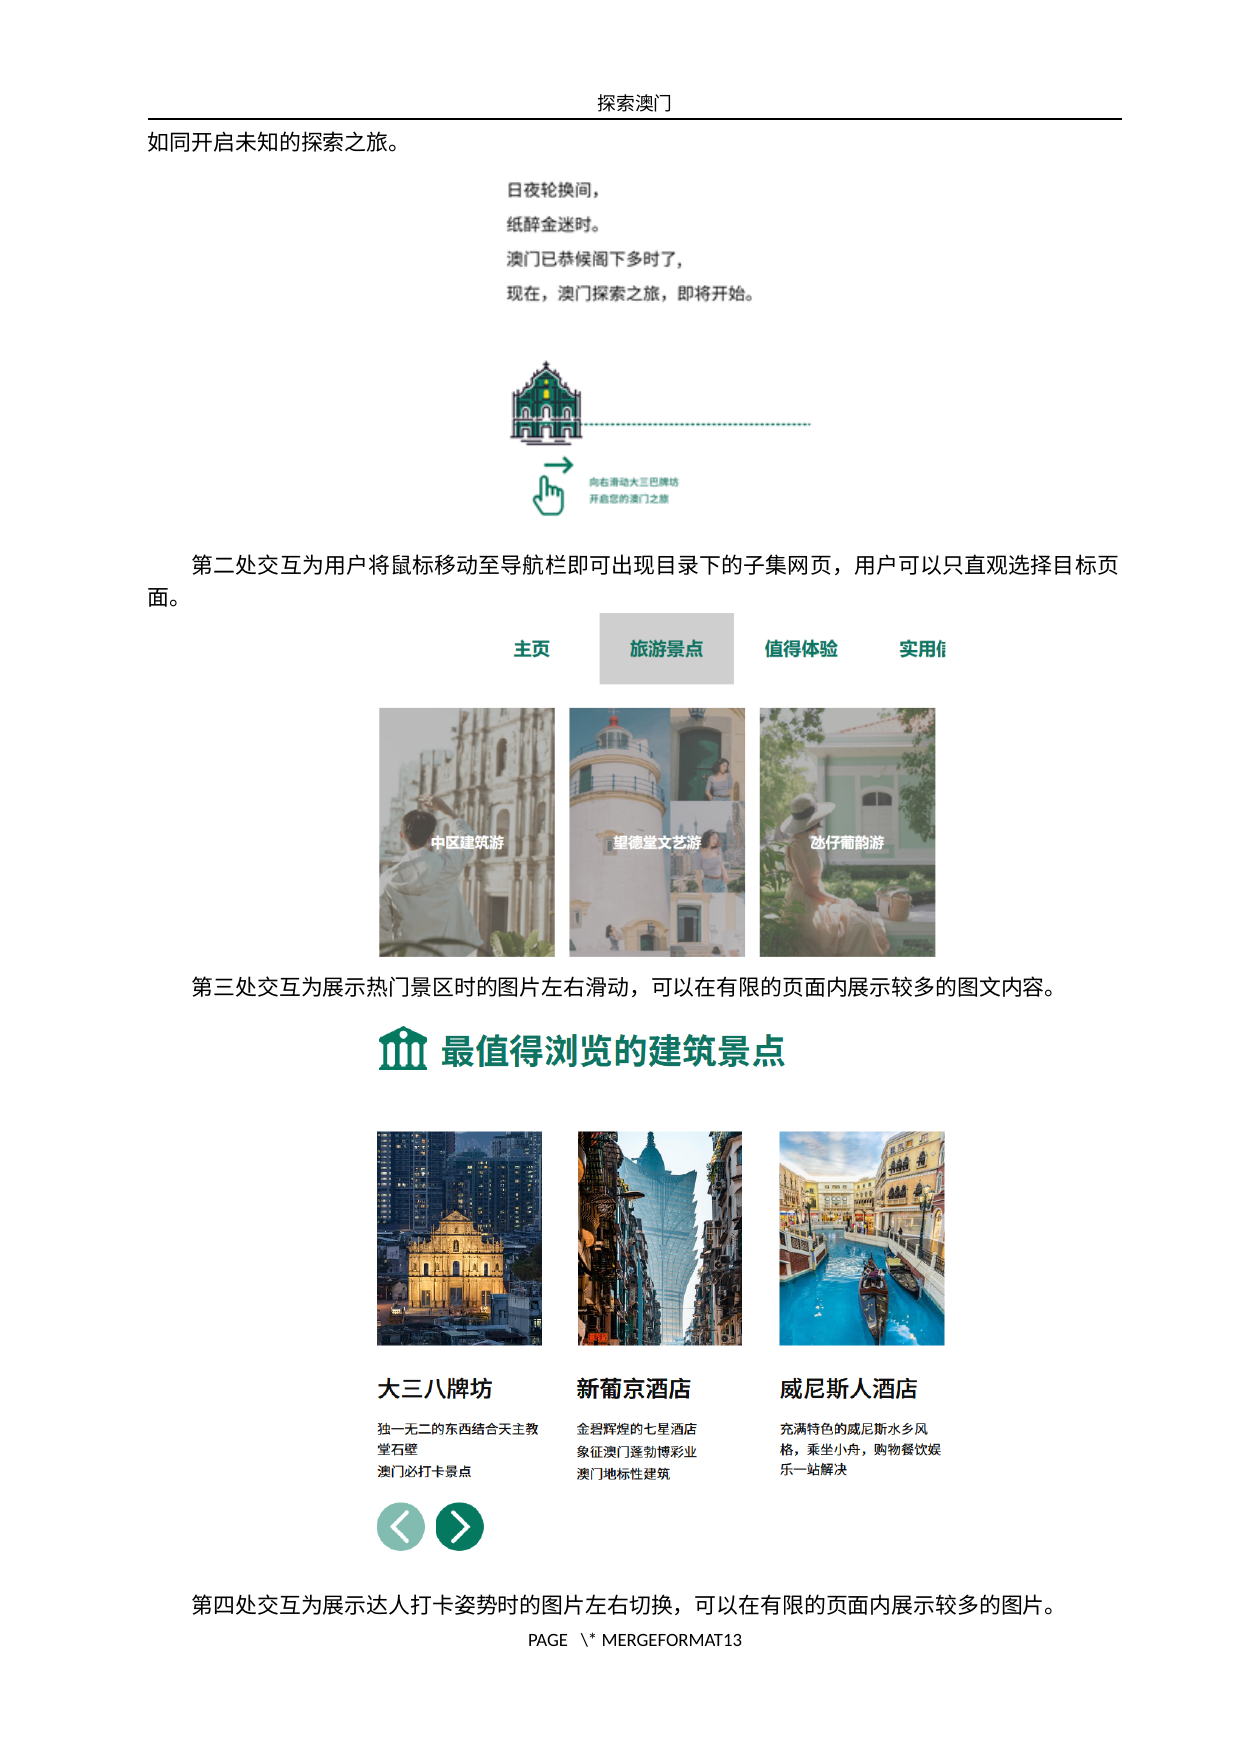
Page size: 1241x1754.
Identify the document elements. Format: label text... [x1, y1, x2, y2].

text 第二处交互为用户将鼠标移动至导航栏即可出现目录下的子集网页，用户可以只直观选择目标页面。 [148, 548, 1122, 613]
picture [492, 158, 821, 533]
text 第三处交互为展示热门景区时的图片左右滑动，可以在有限的页面内展示较多的图文内容。 [148, 971, 1122, 1003]
text 第四处交互为展示达人打卡姿势时的图片左右切换，可以在有限的页面内展示较多的图片。 [148, 1588, 1122, 1621]
picture [347, 1003, 967, 1575]
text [148, 126, 1122, 158]
picture [368, 613, 946, 968]
